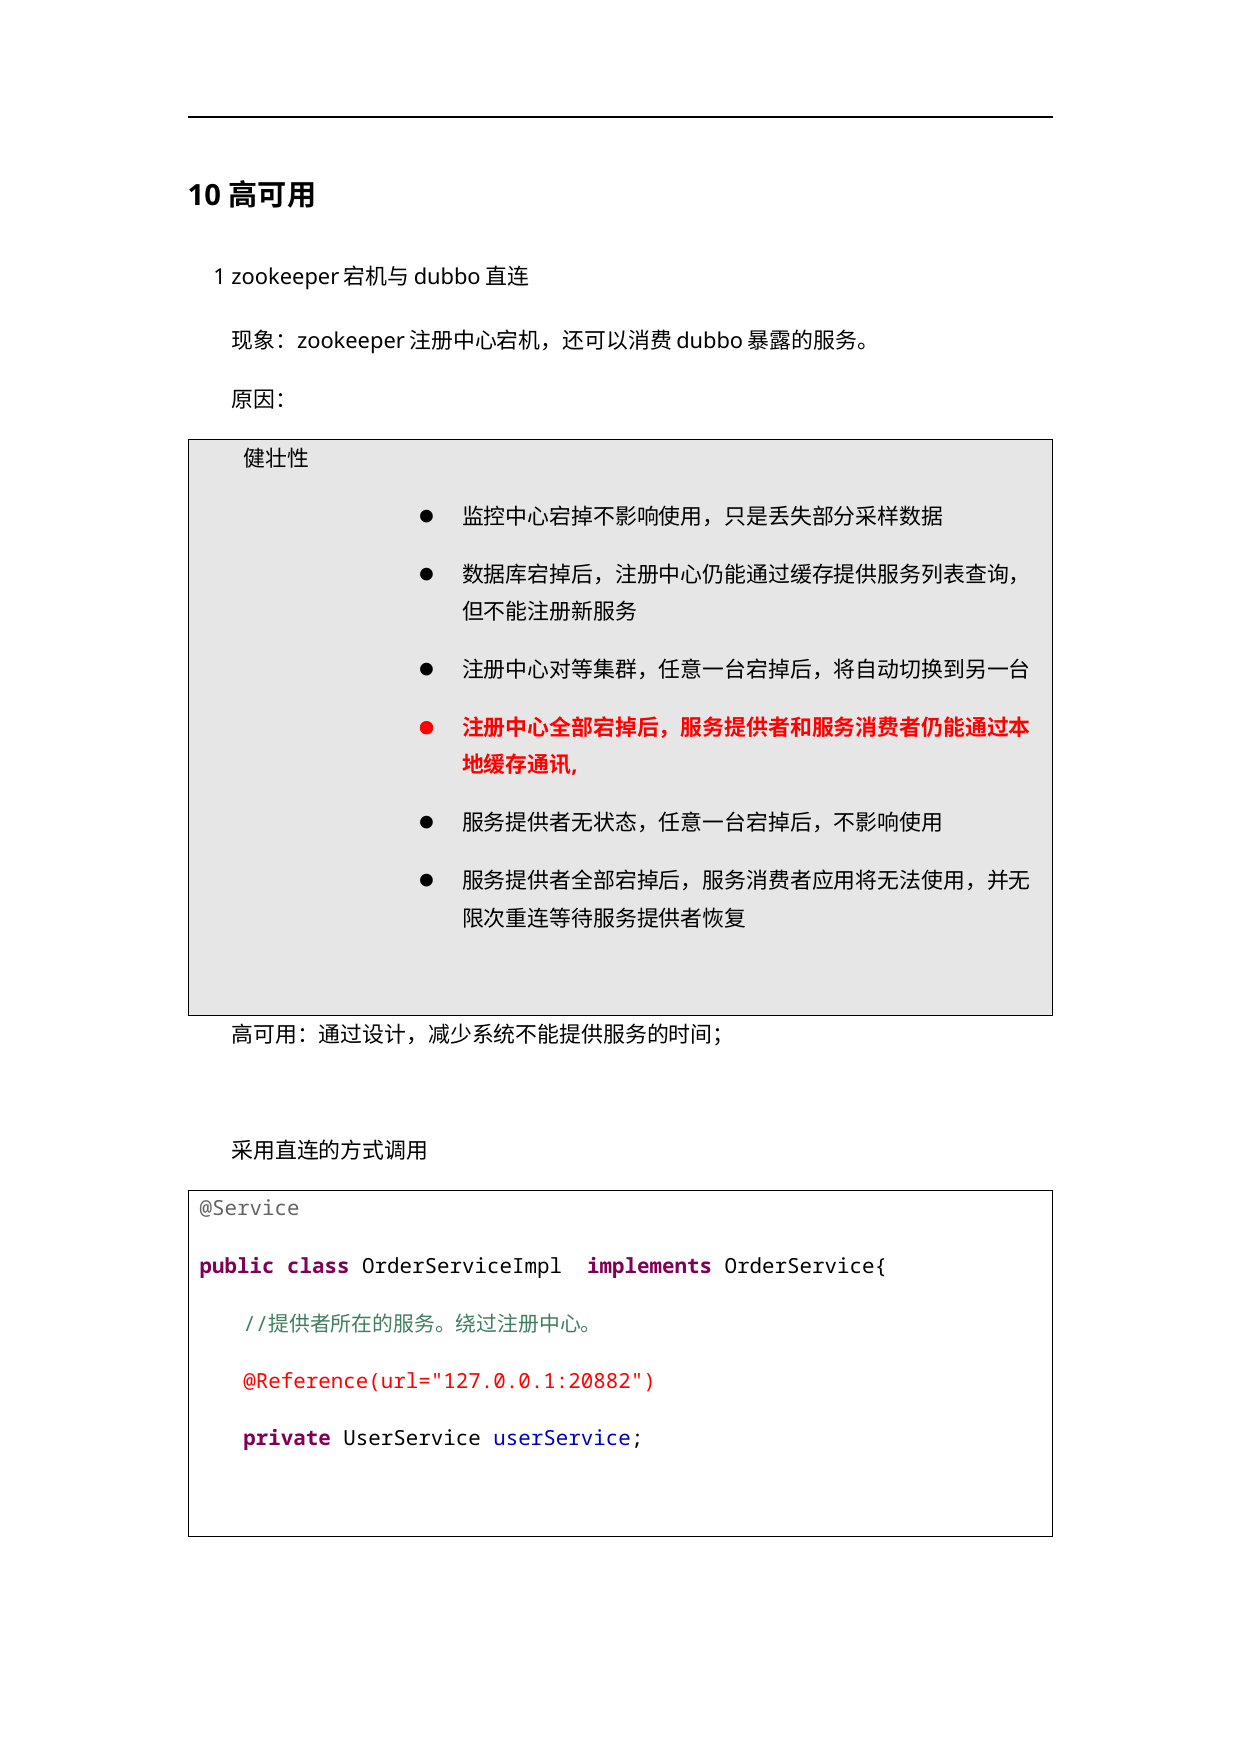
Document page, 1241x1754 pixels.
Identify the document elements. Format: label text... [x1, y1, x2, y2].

text 原因： [187, 381, 1053, 414]
subtitle 高可用 [187, 161, 1053, 226]
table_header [189, 1191, 1052, 1536]
text 高可用：通过设计，减少系统不能提供服务的时间； [187, 1016, 1053, 1049]
subtitle zookeeper宕机与dubbo直连 [187, 259, 1053, 291]
table_header 健壮性 监控中心宕掉不影响使用，只是丢失部分采样数据 数据库宕掉后，注册中心仍能通过缓存提供服务列表查询，但不能注册新服务 注册中心对等集群，任意一台宕掉后，将自动切换到另一台 注册中心全部宕掉后，服务提供者和服务消费者仍能通过本地缓存通讯, 服务提供者无状态，任意一台宕掉后，不影响使用 服务提供者全部宕掉后，服务消费者应用将无法使用，并无限次重连等待服务提供者恢复 [189, 440, 1052, 1015]
text 现象：zookeeper注册中心宕机，还可以消费dubbo暴露的服务。 [187, 323, 1053, 356]
text 采用直连的方式调用 [187, 1132, 1053, 1165]
